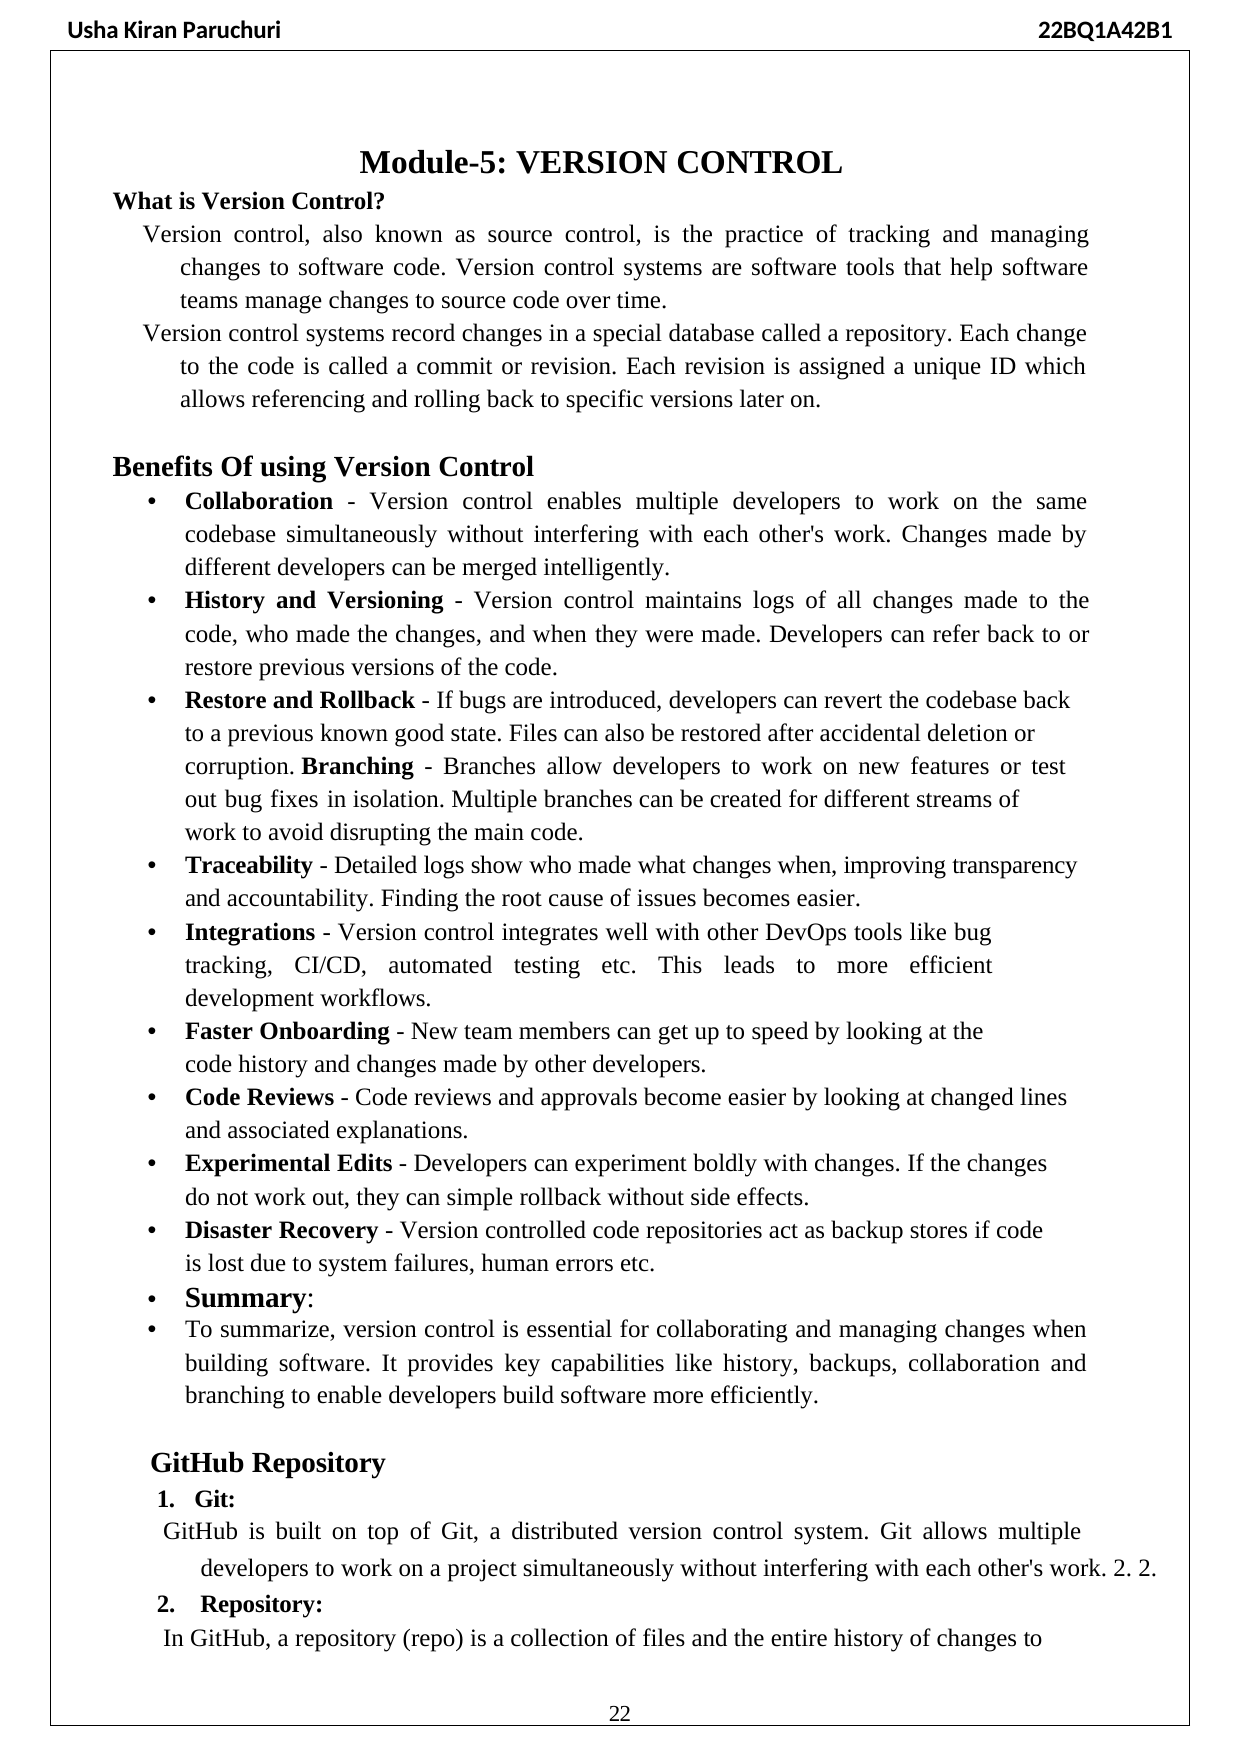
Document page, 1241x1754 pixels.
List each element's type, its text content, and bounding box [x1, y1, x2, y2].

text Version control, also known as source control, is the practice of tracking and managing changes to software code. Version control systems are software tools that help software teams manage changes to source code over time. [142, 219, 1090, 313]
list Experimental Edits - Developers can experiment boldly with changes. If the changes do not work out, they can simple rollback without side effects. [147, 1148, 1060, 1210]
subtitle GitHub Repository [150, 1445, 1166, 1478]
list Traceability - Detailed logs show who made what changes when, improving transparency and accountability. Finding the root cause of issues becomes easier. [147, 850, 1102, 912]
list Disaster Recovery - Version controlled code repositories act as backup stores if code is lost due to system failures, human errors etc. [147, 1215, 1049, 1277]
list To summarize, version control is essential for collaborating and managing changes when building software. It provides key capabilities like history, backups, collaboration and branching to enable developers build software more efficiently. [147, 1314, 1088, 1409]
text In GitHub, a repository (repo) is a collection of files and the entire history of changes to [163, 1623, 1166, 1652]
subtitle Summary: [147, 1281, 1166, 1314]
list Restore and Rollback - If bugs are introduced, developers can revert the codebase back to a previous known good state. Files can also be restored after accidental deletion or corruption. Branching - Branches allow developers to work on new features or test out bug fixes in isolation. Multiple branches can be created for different streams of work to avoid disrupting the main code. [147, 685, 1070, 846]
list Code Reviews - Code reviews and approvals become easier by looking at changed lines and associated explanations. [147, 1082, 1092, 1144]
list History and Versioning - Version control maintains logs of all changes made to the code, who made the changes, and when they were made. Developers can refer back to or restore previous versions of the code. [147, 586, 1090, 680]
subtitle What is Version Control? [112, 186, 1166, 215]
subtitle Git: [157, 1484, 1166, 1512]
list Faster Onboarding - New team members can get up to speed by looking at the code history and changes made by other developers. [147, 1016, 1022, 1078]
list Collaboration - Version control enables multiple developers to work on the same codebase simultaneously without interfering with each other's work. Changes made by different developers can be merged intelligently. [147, 486, 1087, 581]
text GitHub is built on top of Git, a distributed version control system. Git allows multiple developers to work on a project simultaneously without interfering with each other's work. 2. 2. [163, 1516, 1166, 1582]
subtitle Module-5: VERSION CONTROL [278, 142, 925, 181]
list Integrations - Version control integrates well with other DevOps tools like bug tracking, CI/CD, automated testing etc. This leads to more efficient development workflows. [147, 917, 993, 1012]
subtitle Benefits Of using Version Control [112, 449, 1166, 483]
text Version control systems record changes in a special database called a repository. Each change to the code is called a commit or revision. Each revision is assigned a unique ID which allows referencing and rolling back to specific versions later on. [142, 318, 1088, 412]
subtitle Repository: [157, 1590, 1166, 1618]
